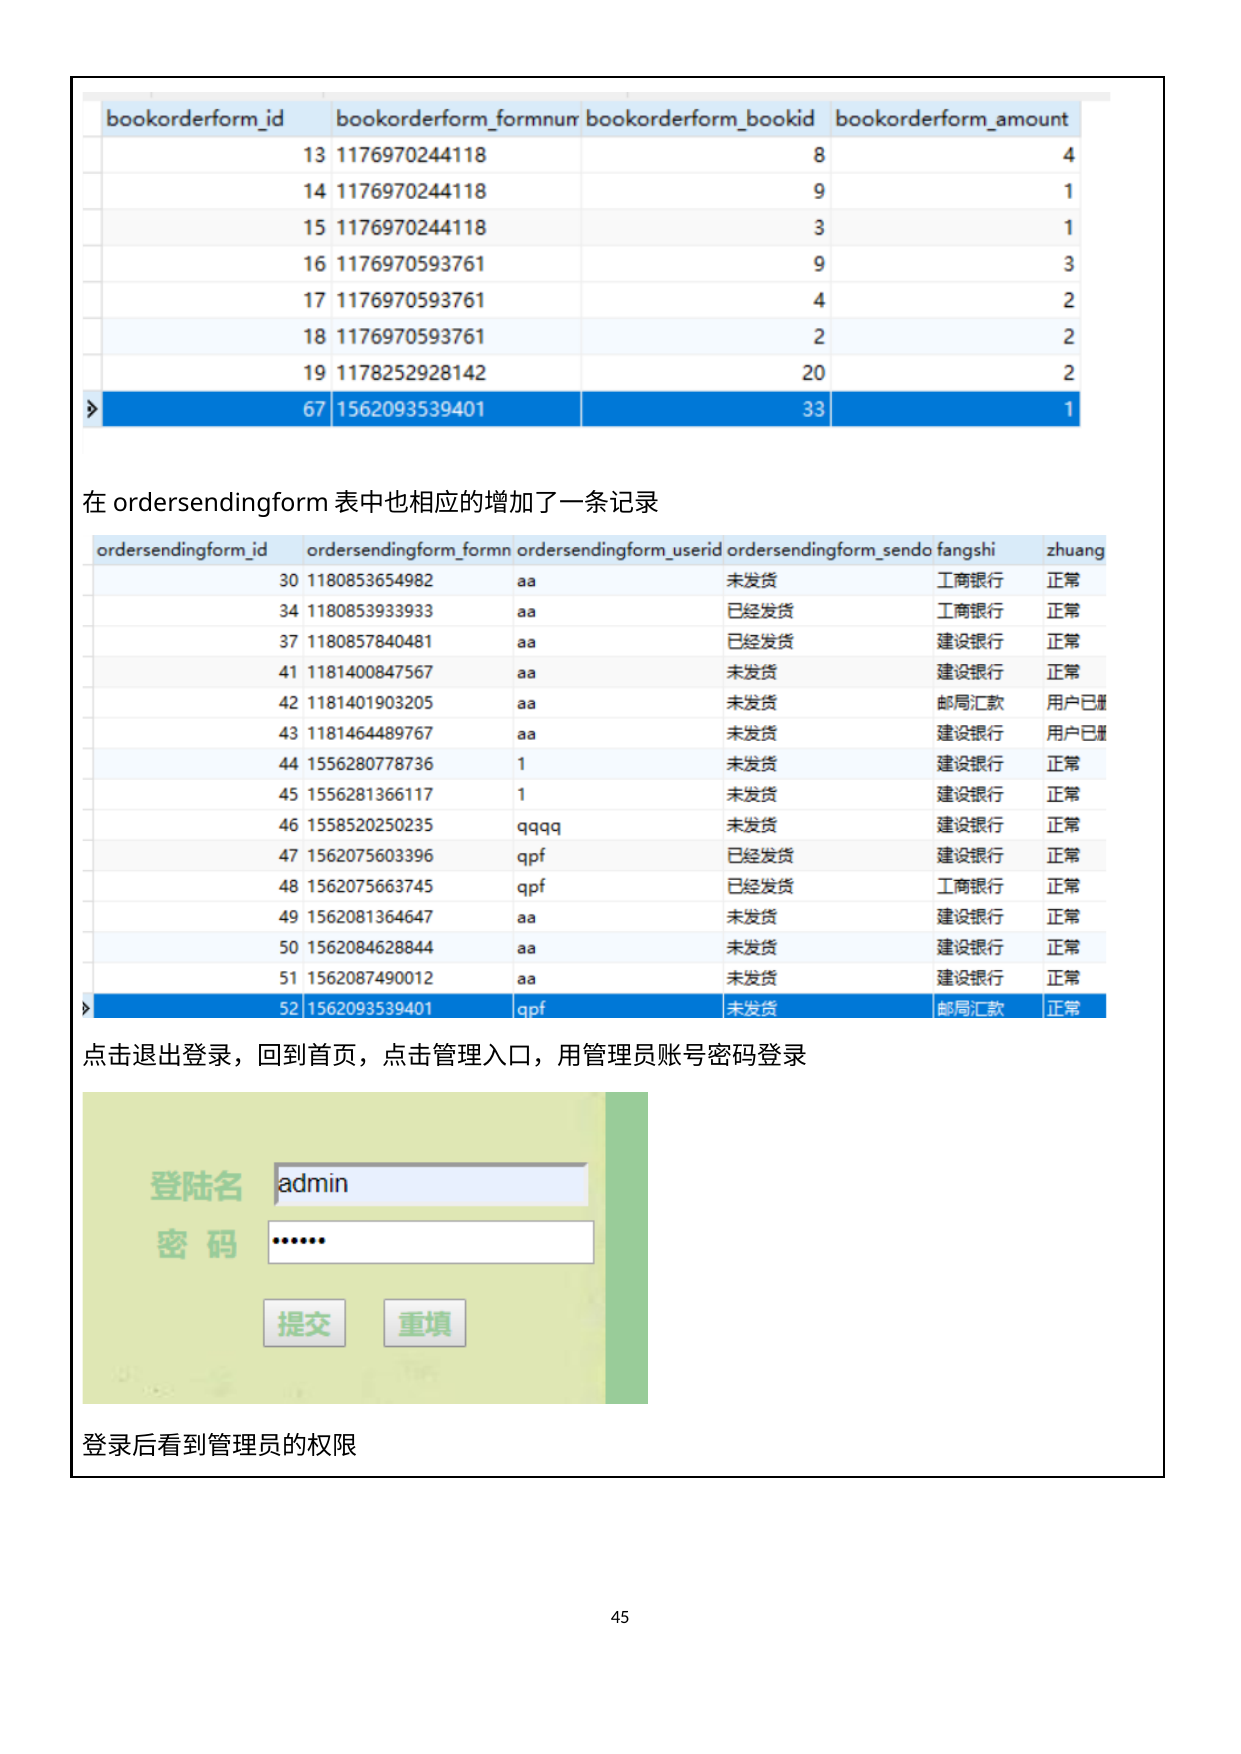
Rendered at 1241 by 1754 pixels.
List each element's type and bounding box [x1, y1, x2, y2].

table_header [73, 78, 1163, 1476]
picture [82, 1092, 648, 1404]
picture [82, 92, 1111, 454]
picture [82, 535, 1107, 1018]
